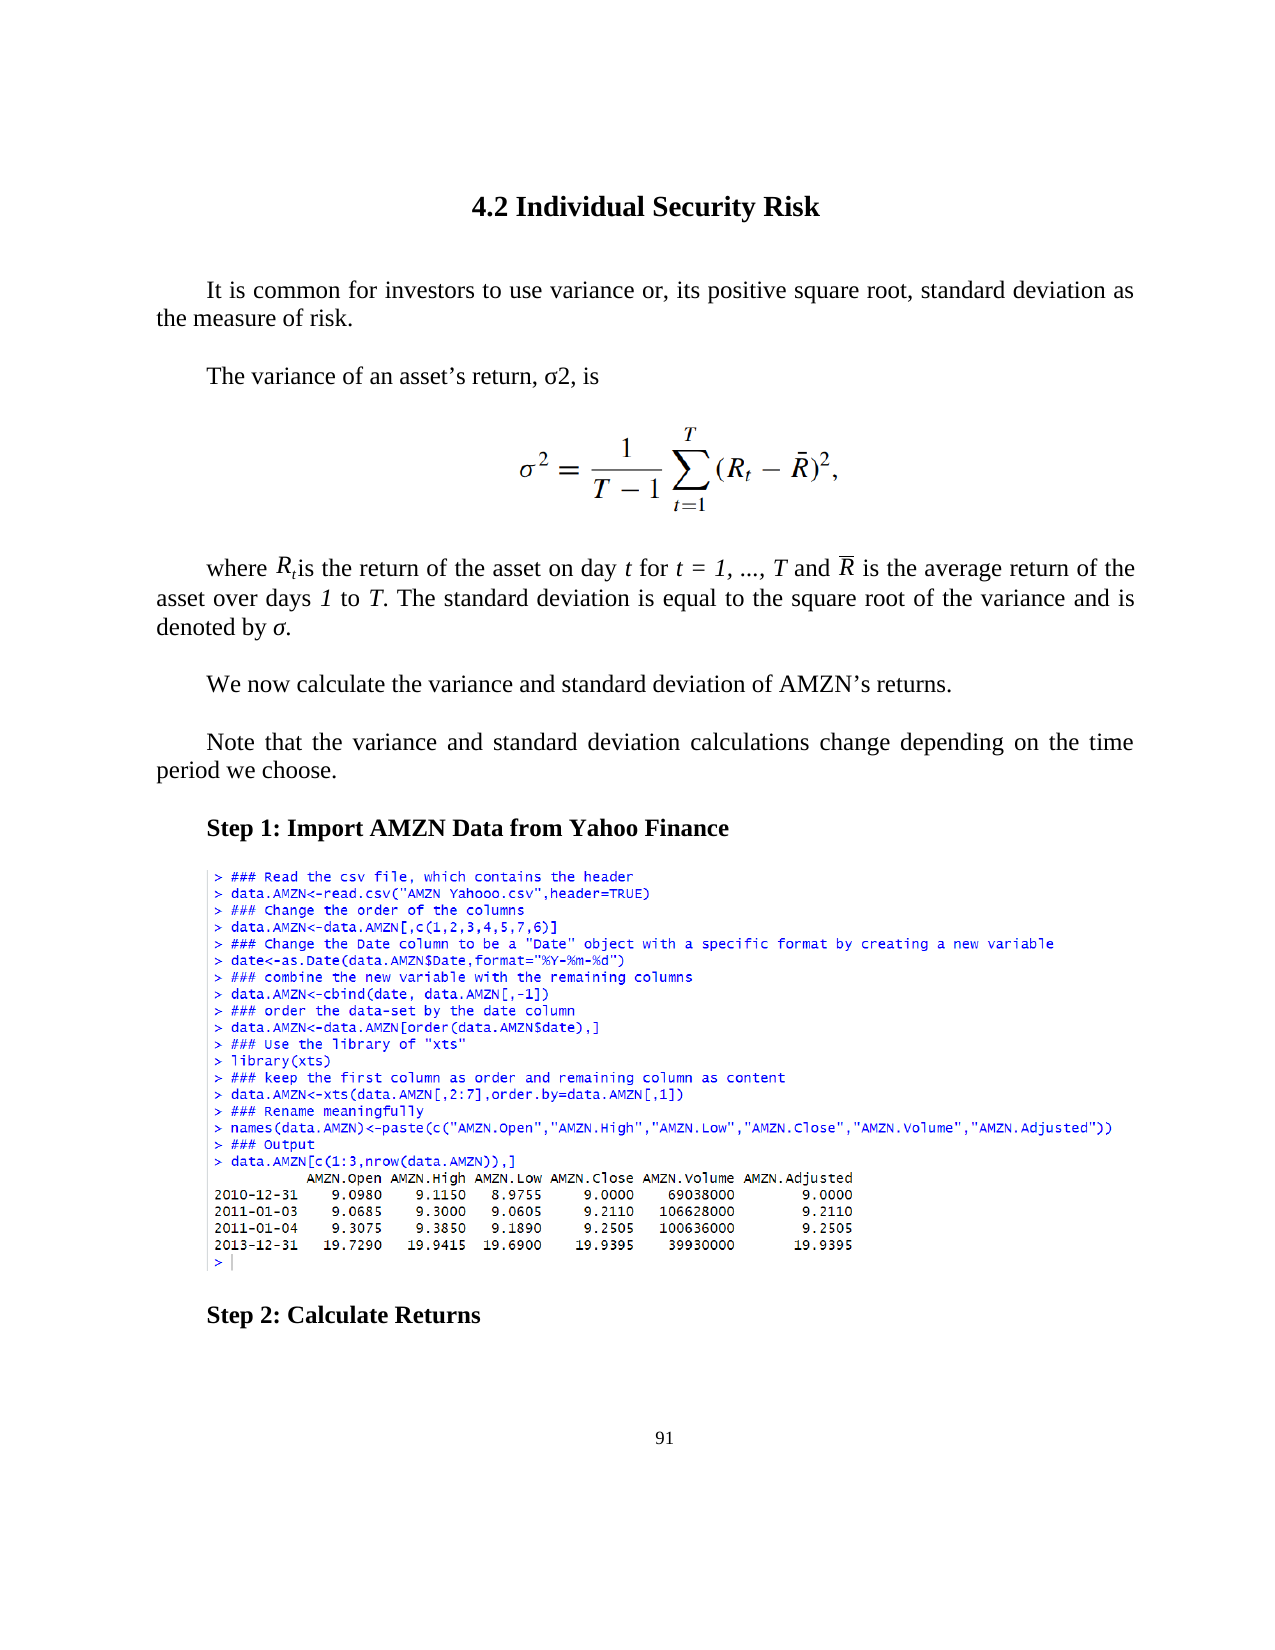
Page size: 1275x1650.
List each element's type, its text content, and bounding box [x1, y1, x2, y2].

text Note that the variance and standard deviation calculations change depending on the time period we choose. [156, 727, 1135, 784]
picture [206, 870, 1116, 1271]
text Step 1: Import AMZN Data from Yahoo Finance [156, 813, 1135, 842]
text Step 2: Calculate Returns [156, 1300, 1135, 1328]
text We now calculate the variance and standard deviation of AMZN’s returns. [156, 669, 1135, 698]
text where is the return of the asset on day t for t = 1, ..., T and is the average return of the asset over days 1 to T. The standard deviation is equal to the square root of the variance and is denoted by σ. [156, 551, 1135, 640]
picture [503, 418, 839, 523]
text The variance of an asset’s return, σ2, is [156, 361, 1135, 390]
text It is common for investors to use variance or, its positive square root, standard deviation as the measure of risk. [156, 275, 1135, 332]
subtitle 4.2 Individual Security Risk [156, 189, 1135, 223]
